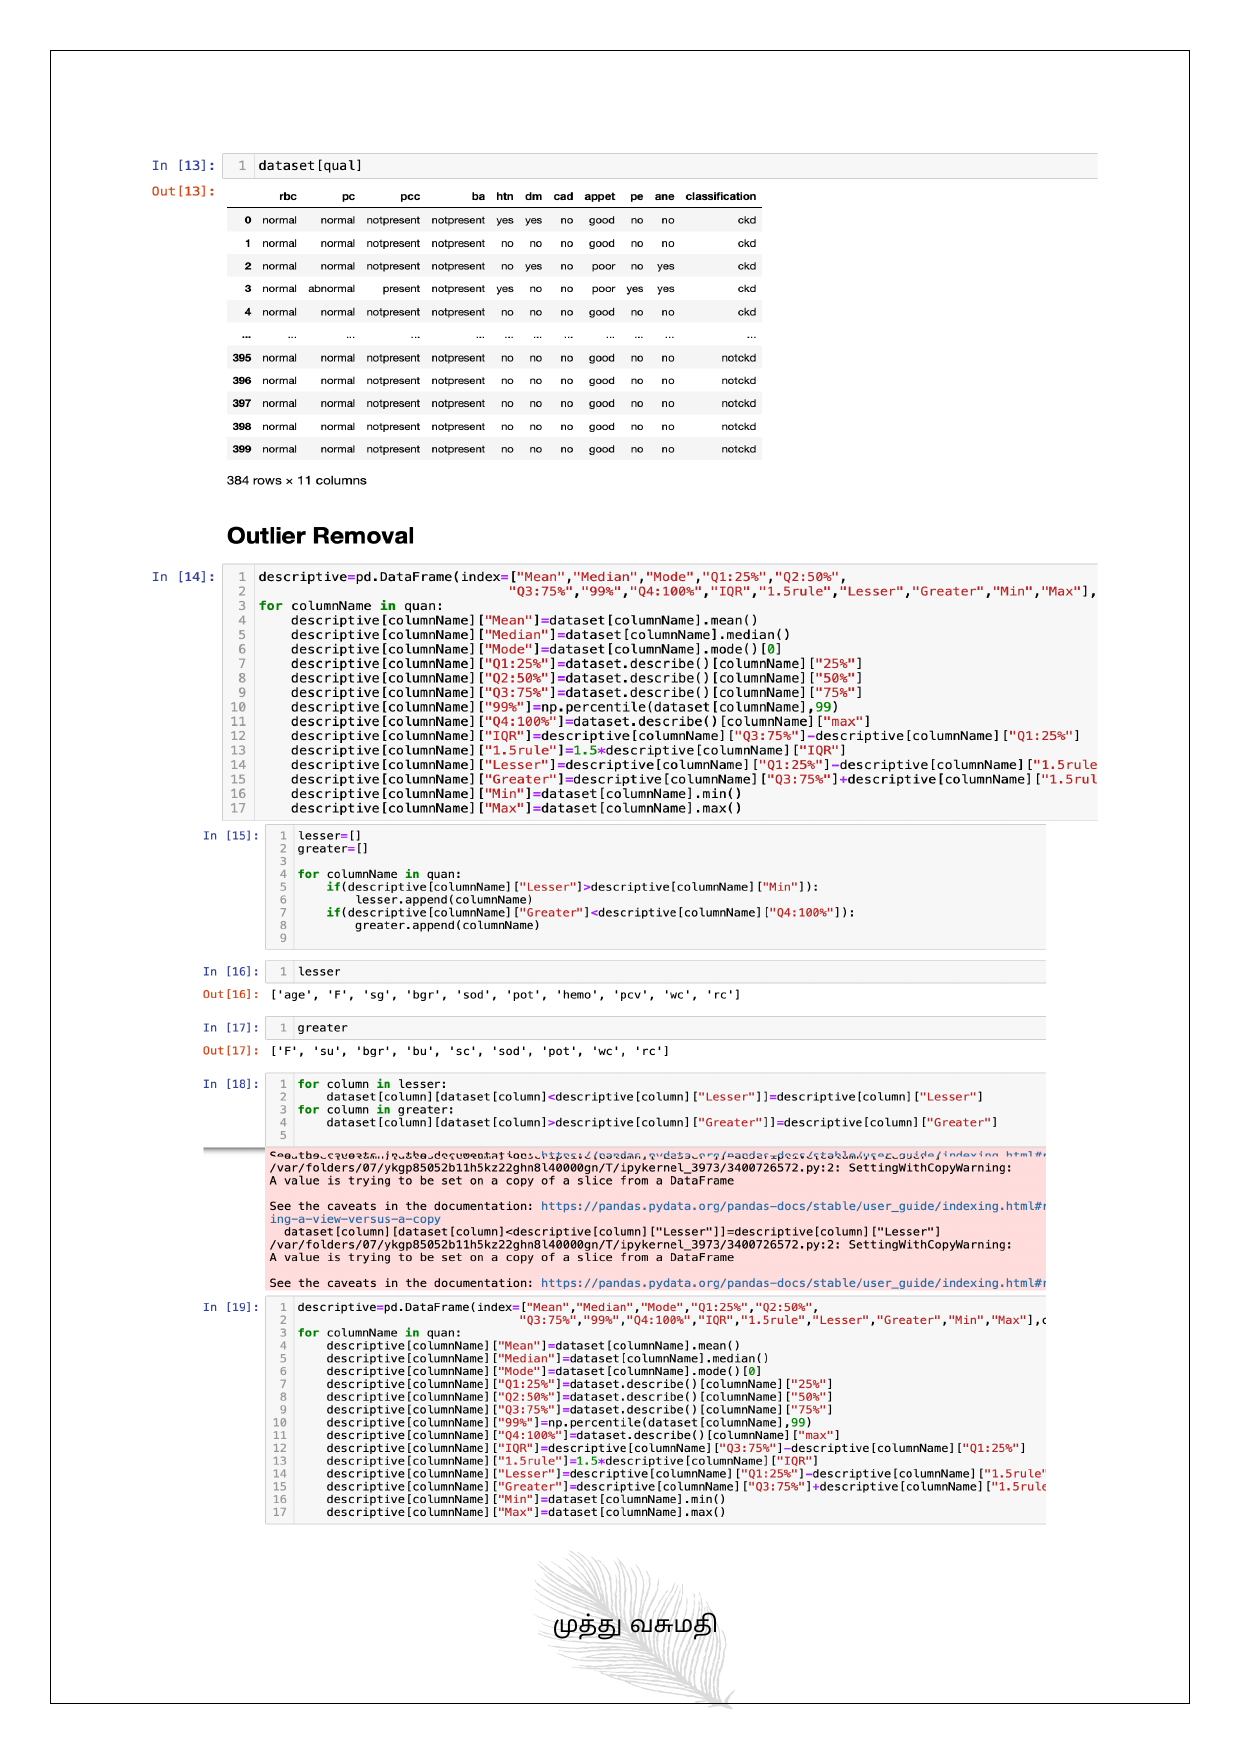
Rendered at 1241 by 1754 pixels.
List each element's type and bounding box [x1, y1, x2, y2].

picture [150, 150, 1098, 1529]
